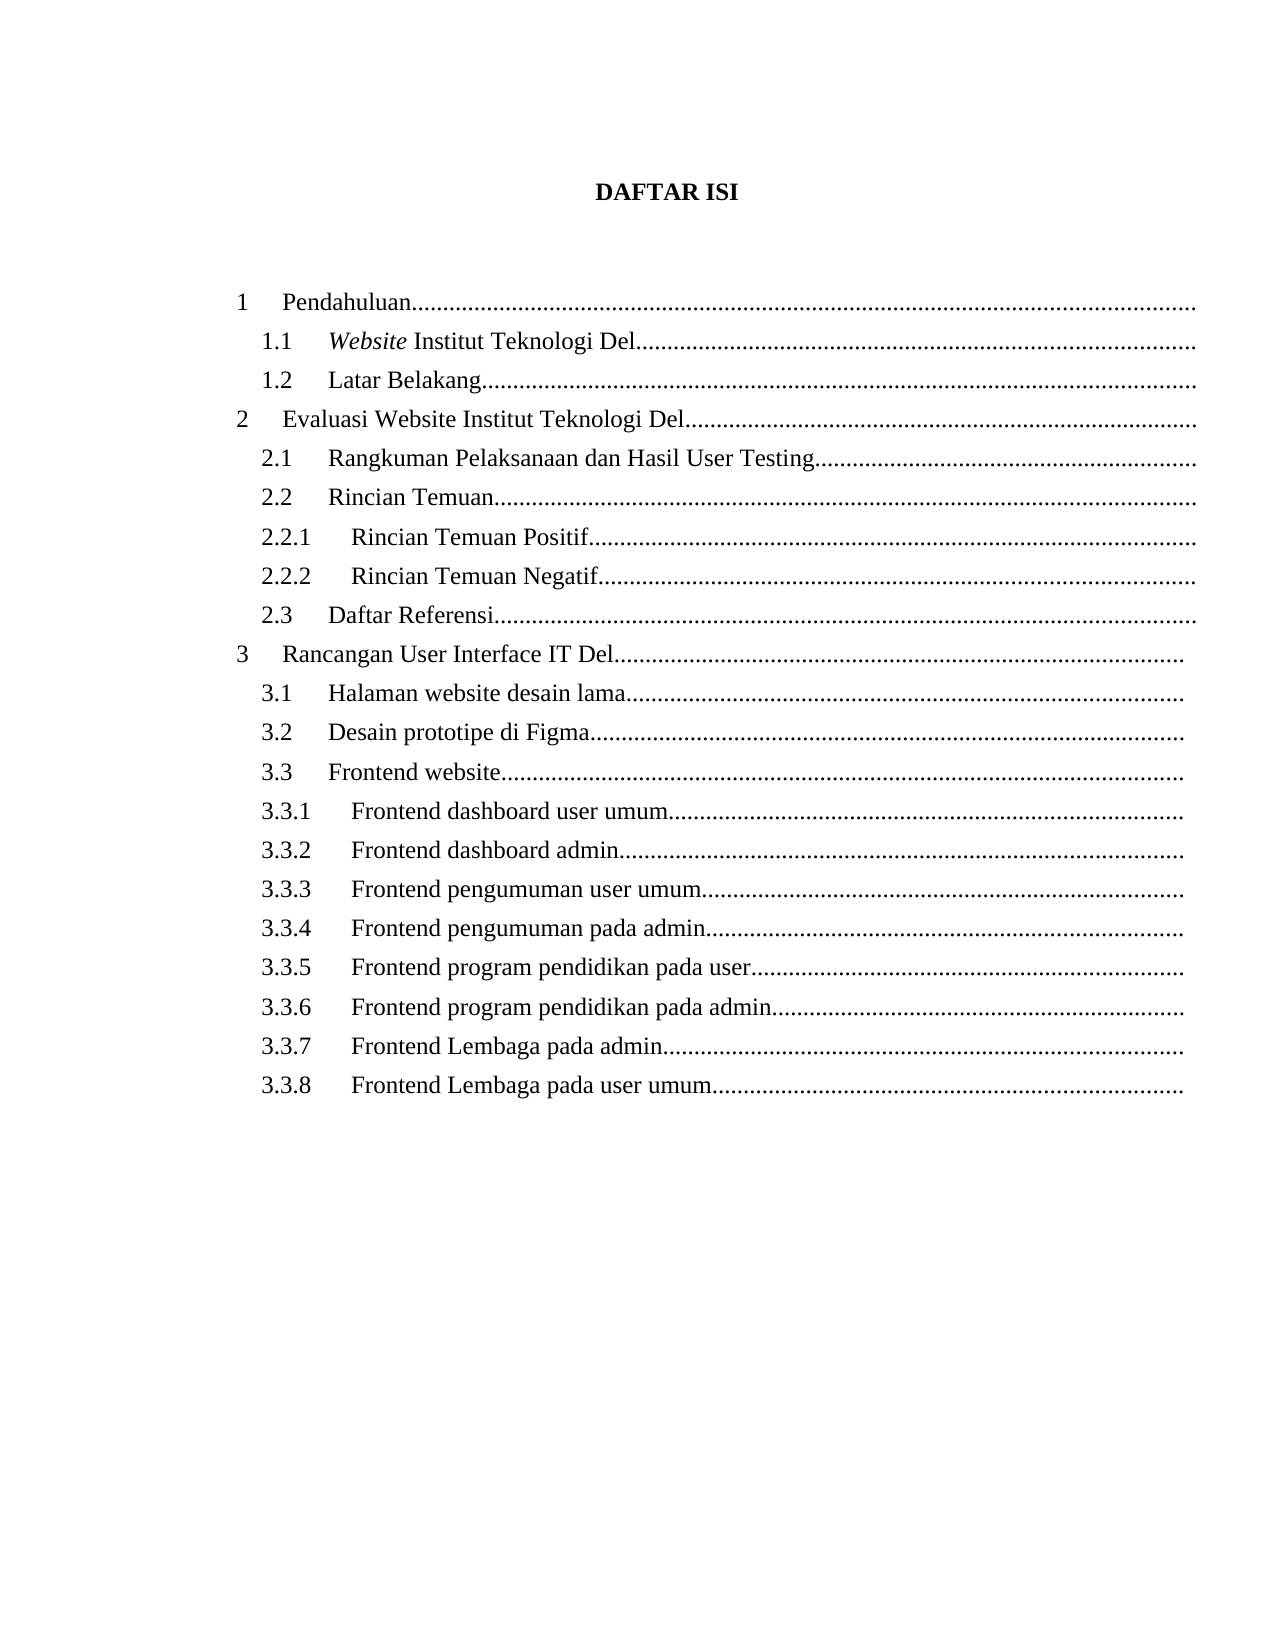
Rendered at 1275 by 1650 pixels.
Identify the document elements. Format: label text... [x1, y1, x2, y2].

text DAFTAR ISI [236, 177, 1098, 206]
